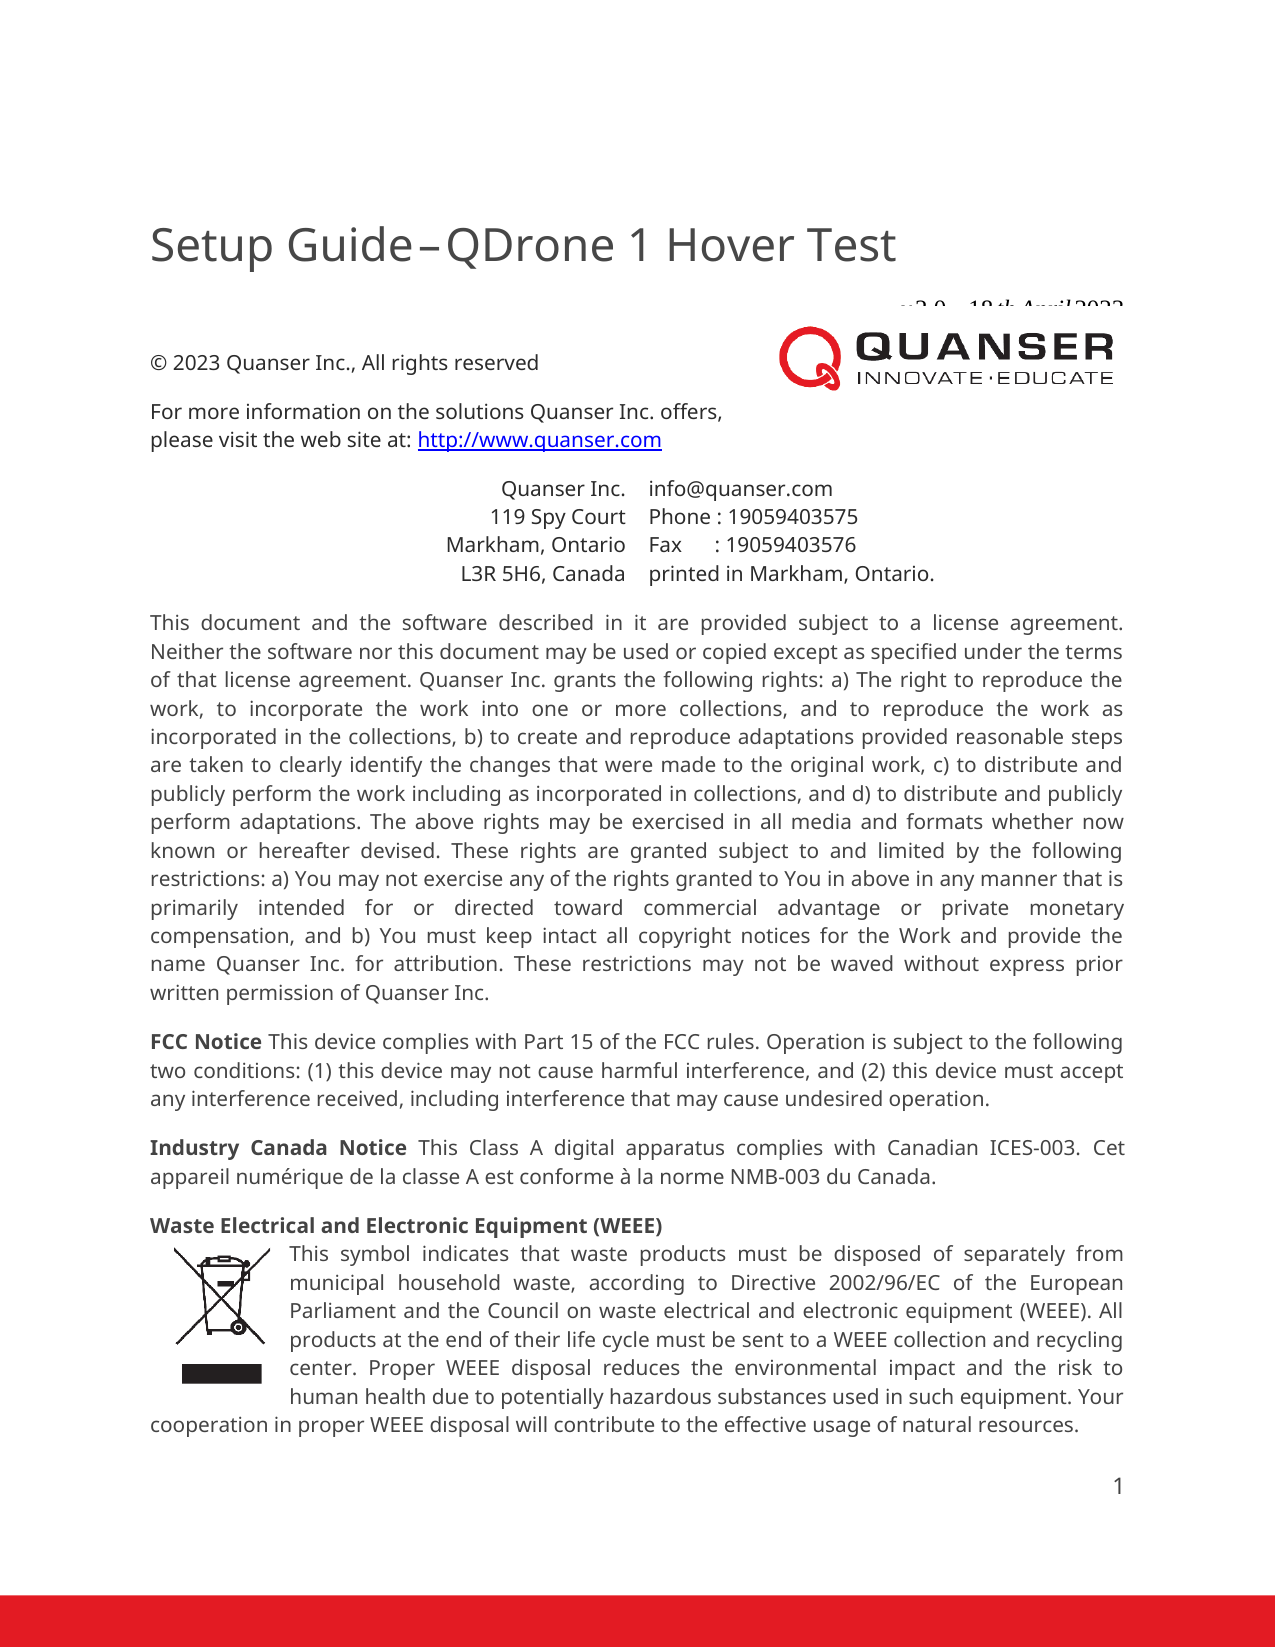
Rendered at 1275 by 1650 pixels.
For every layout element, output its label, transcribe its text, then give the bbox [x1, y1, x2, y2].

picture [173, 1245, 271, 1385]
text Waste Electrical and Electronic Equipment (WEEE) [150, 1211, 1125, 1239]
text Industry Canada Notice This Class A digital apparatus complies with Canadian ICES-003. Cet appareil numérique de la classe A est conforme à la norme NMB-003 du Canada. [150, 1133, 1125, 1190]
picture [769, 306, 1131, 410]
text FCC Notice This device complies with Part 15 of the FCC rules. Operation is subject to the following two conditions: (1) this device may not cause harmful interference, and (2) this device must accept any interference received, including interference that may cause undesired operation. [150, 1027, 1125, 1113]
text Setup Guide – QDrone 1 Hover Test [150, 212, 1125, 275]
table_header Quanser Inc. 119 Spy Court Markham, Ontario L3R 5H6, Canada [150, 474, 637, 587]
table_header info@quanser.com Phone : 19059403575 Fax : 19059403576 printed in Markham, Ontario. [637, 474, 1124, 587]
text This document and the software described in it are provided subject to a license agreement. Neither the software nor this document may be used or copied except as specified under the terms of that license agreement. Quanser Inc. grants the following rights: a) The right to reproduce the work, to incorporate the work into one or more collections, and to reproduce the work as incorporated in the collections, b) to create and reproduce adaptations provided reasonable steps are taken to clearly identify the changes that were made to the original work, c) to distribute and publicly perform the work including as incorporated in collections, and d) to distribute and publicly perform adaptations. The above rights may be exercised in all media and formats whether now known or hereafter devised. These rights are granted subject to and limited by the following restrictions: a) You may not exercise any of the rights granted to You in above in any manner that is primarily intended for or directed toward commercial advantage or private monetary compensation, and b) You must keep intact all copyright notices for the Work and provide the name Quanser Inc. for attribution. These restrictions may not be waved without express prior written permission of Quanser Inc. [150, 608, 1125, 1006]
text For more information on the solutions Quanser Inc. offers, please visit the web site at: http://www.quanser.com [150, 397, 1125, 454]
text © 2023 Quanser Inc., All rights reserved [150, 348, 769, 376]
text This symbol indicates that waste products must be disposed of separately from municipal household waste, according to Directive 2002/96/EC of the European Parliament and the Council on waste electrical and electronic equipment (WEEE). All products at the end of their life cycle must be sent to a WEEE collection and recycling center. Proper WEEE disposal reduces the environmental impact and the risk to human health due to potentially hazardous substances used in such equipment. Your cooperation in proper WEEE disposal will contribute to the effective usage of natural resources. [150, 1239, 1125, 1439]
